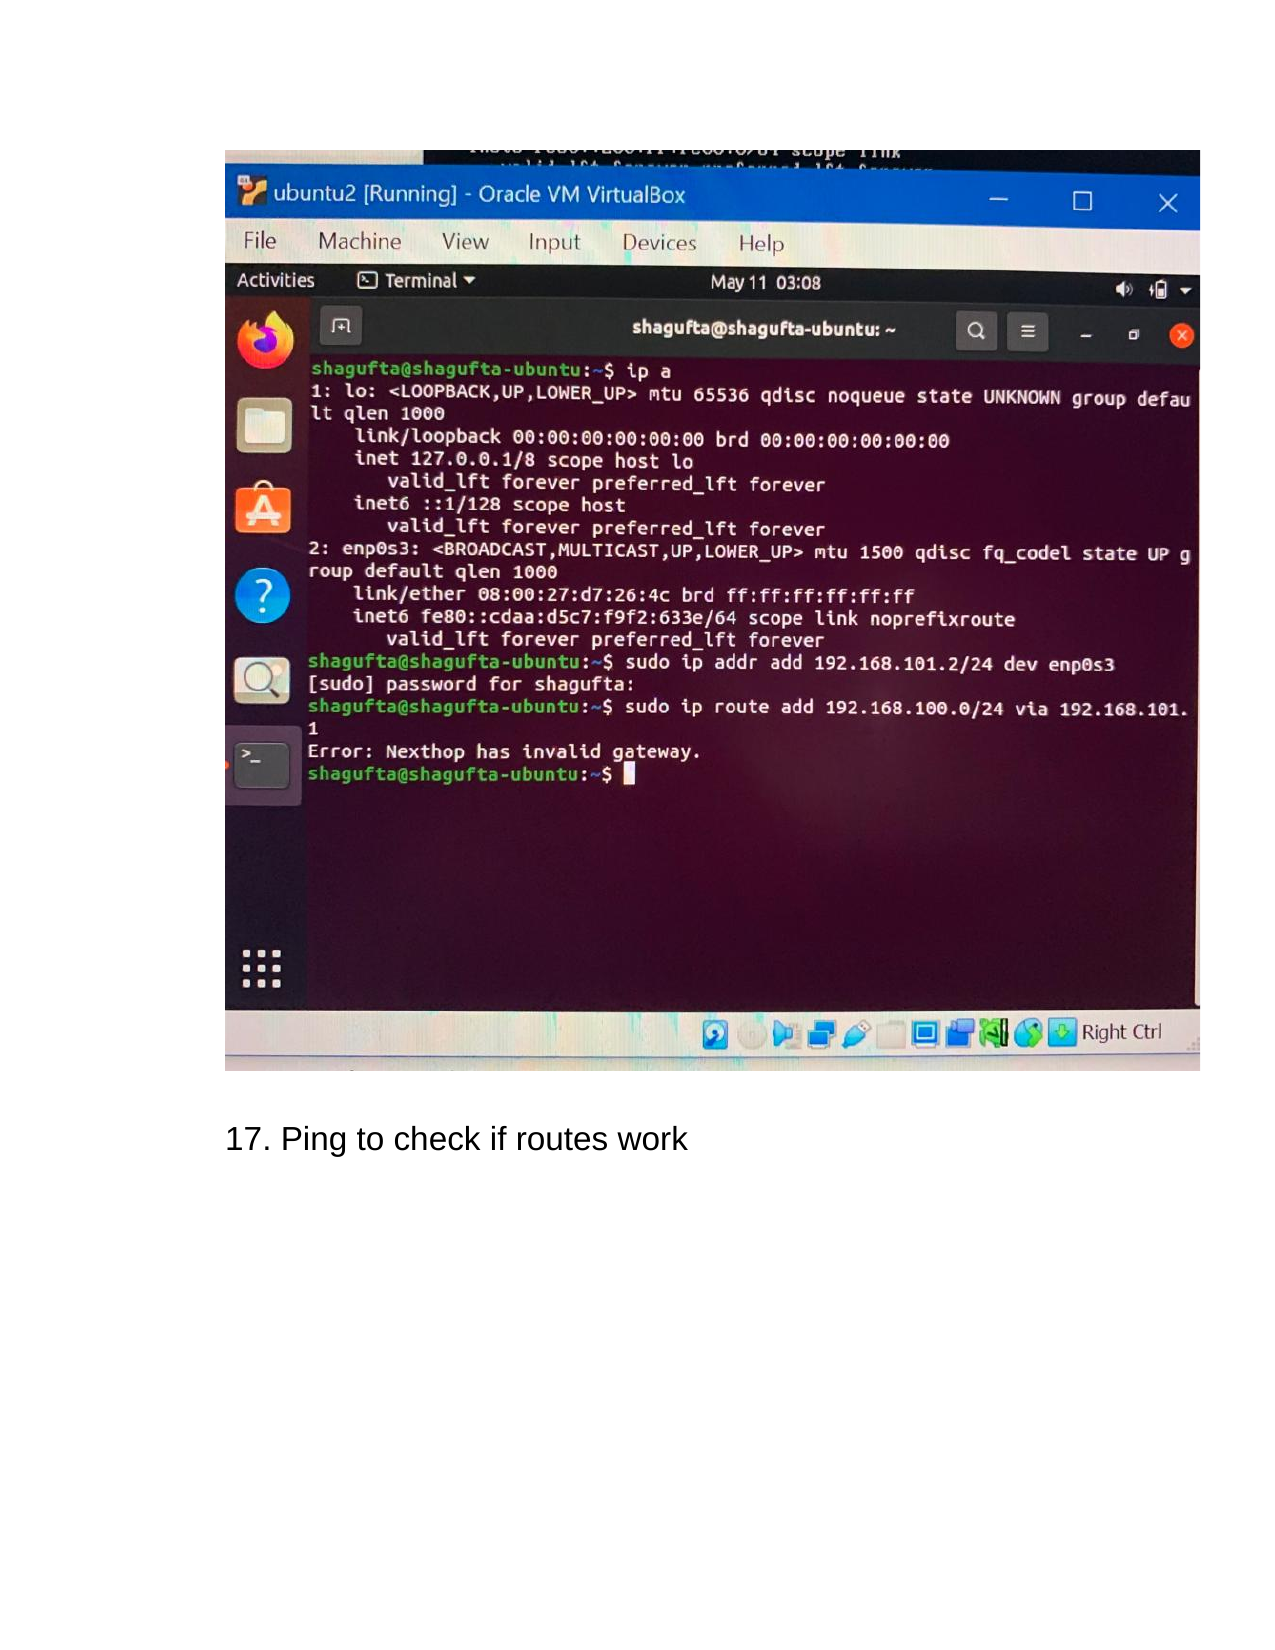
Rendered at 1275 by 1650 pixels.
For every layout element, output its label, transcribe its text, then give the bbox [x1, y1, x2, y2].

text 17. Ping to check if routes work [225, 1119, 1125, 1157]
picture [225, 150, 1200, 1071]
